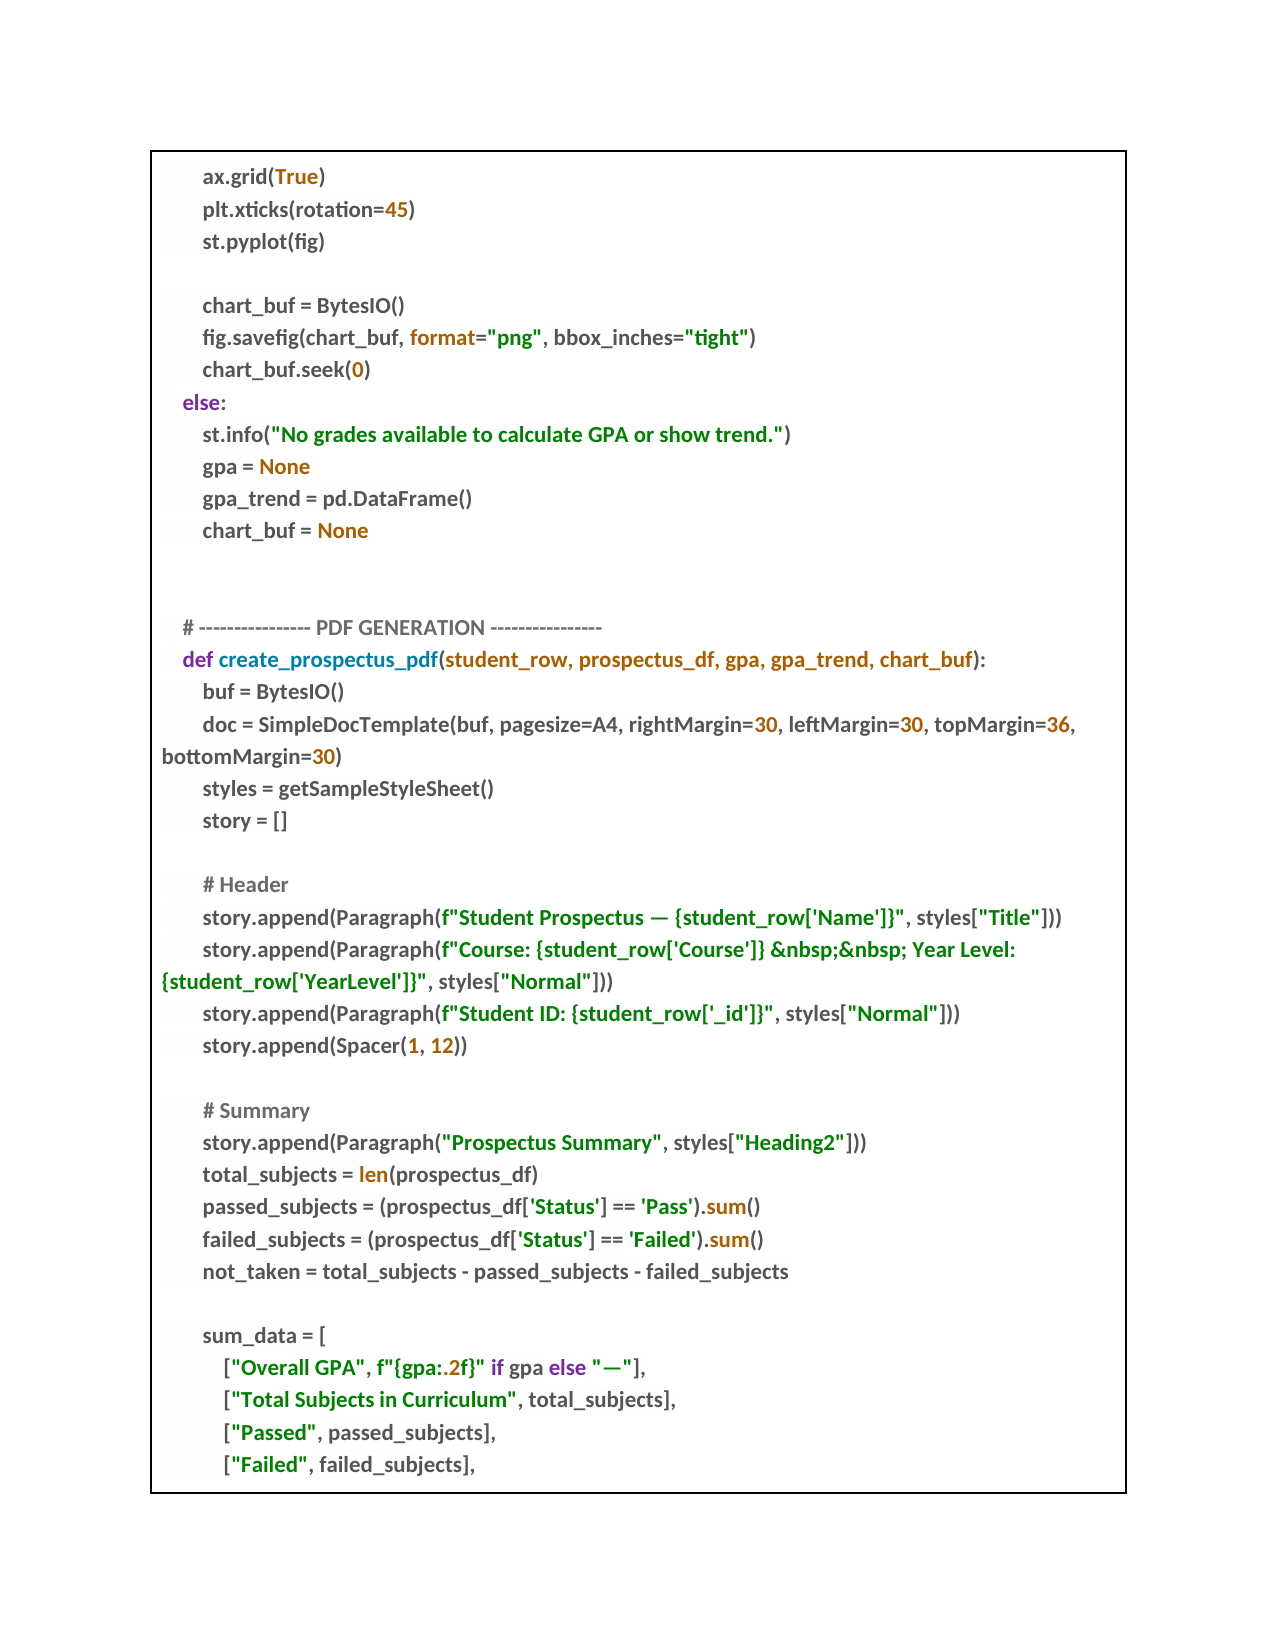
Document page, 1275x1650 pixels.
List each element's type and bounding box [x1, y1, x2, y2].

table_header [152, 152, 1125, 1492]
